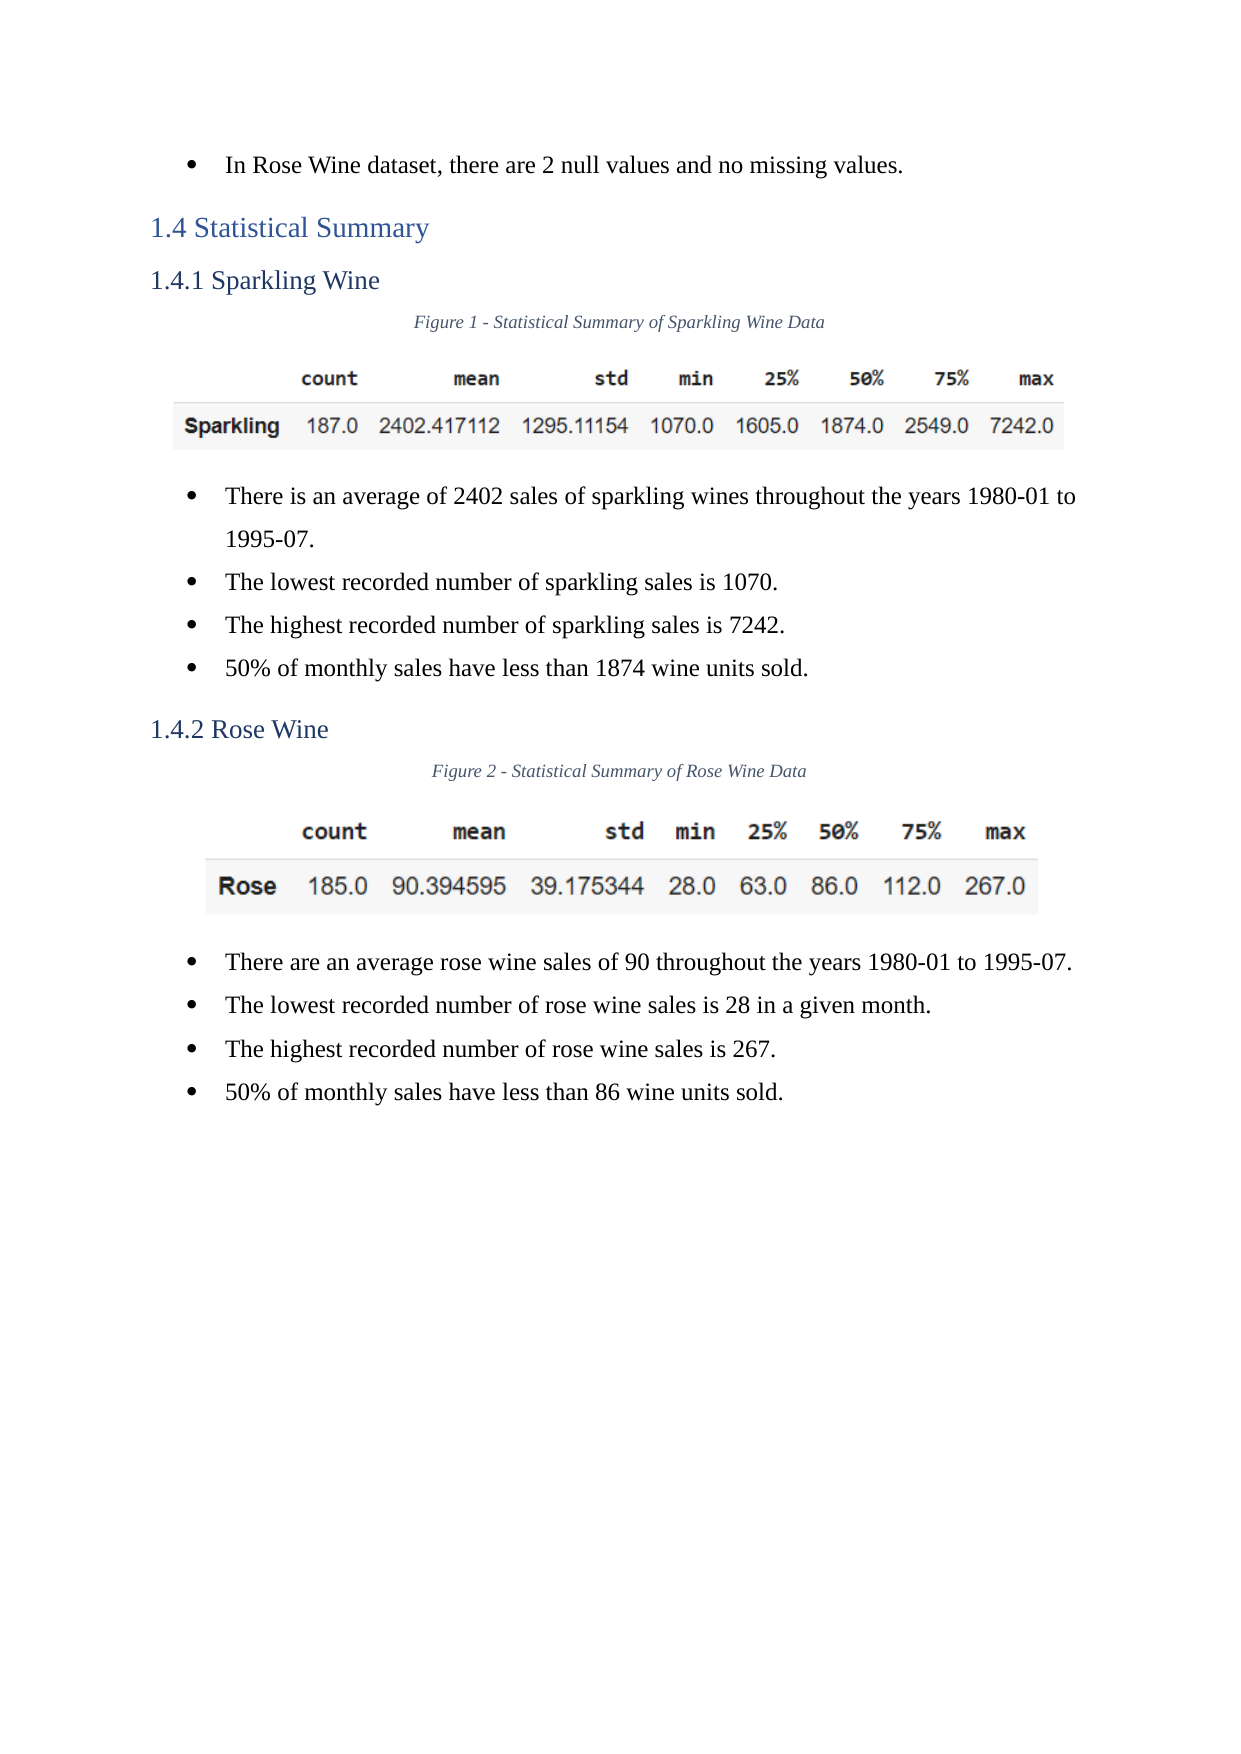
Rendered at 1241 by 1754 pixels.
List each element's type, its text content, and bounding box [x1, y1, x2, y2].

subtitle 1.4 Statistical Summary [150, 210, 1090, 243]
text Figure 2 - Statistical Summary of Rose Wine Data [150, 760, 1090, 782]
text Figure 1 - Statistical Summary of Sparkling Wine Data [150, 311, 1090, 332]
list 50% of monthly sales have less than 1874 wine units sold. [187, 653, 1090, 682]
list There are an average rose wine sales of 90 throughout the years 1980-01 to 1995-07. [187, 947, 1090, 976]
picture [171, 353, 1069, 450]
picture [200, 802, 1040, 917]
list The highest recorded number of rose wine sales is 267. [187, 1034, 1090, 1062]
list 50% of monthly sales have less than 86 wine units sold. [187, 1077, 1090, 1106]
list In Rose Wine dataset, there are 2 null values and no missing values. [187, 150, 1090, 179]
list The lowest recorded number of sparkling sales is 1070. [187, 567, 1090, 596]
list The lowest recorded number of rose wine sales is 28 in a given month. [187, 991, 1090, 1019]
subtitle 1.4.1 Sparkling Wine [150, 264, 1090, 295]
list There is an average of 2402 sales of sparkling wines throughout the years 1980-01 to 1995-07. [187, 481, 1090, 553]
list The highest recorded number of sparkling sales is 7242. [187, 610, 1090, 639]
subtitle 1.4.2 Rose Wine [150, 713, 1090, 744]
